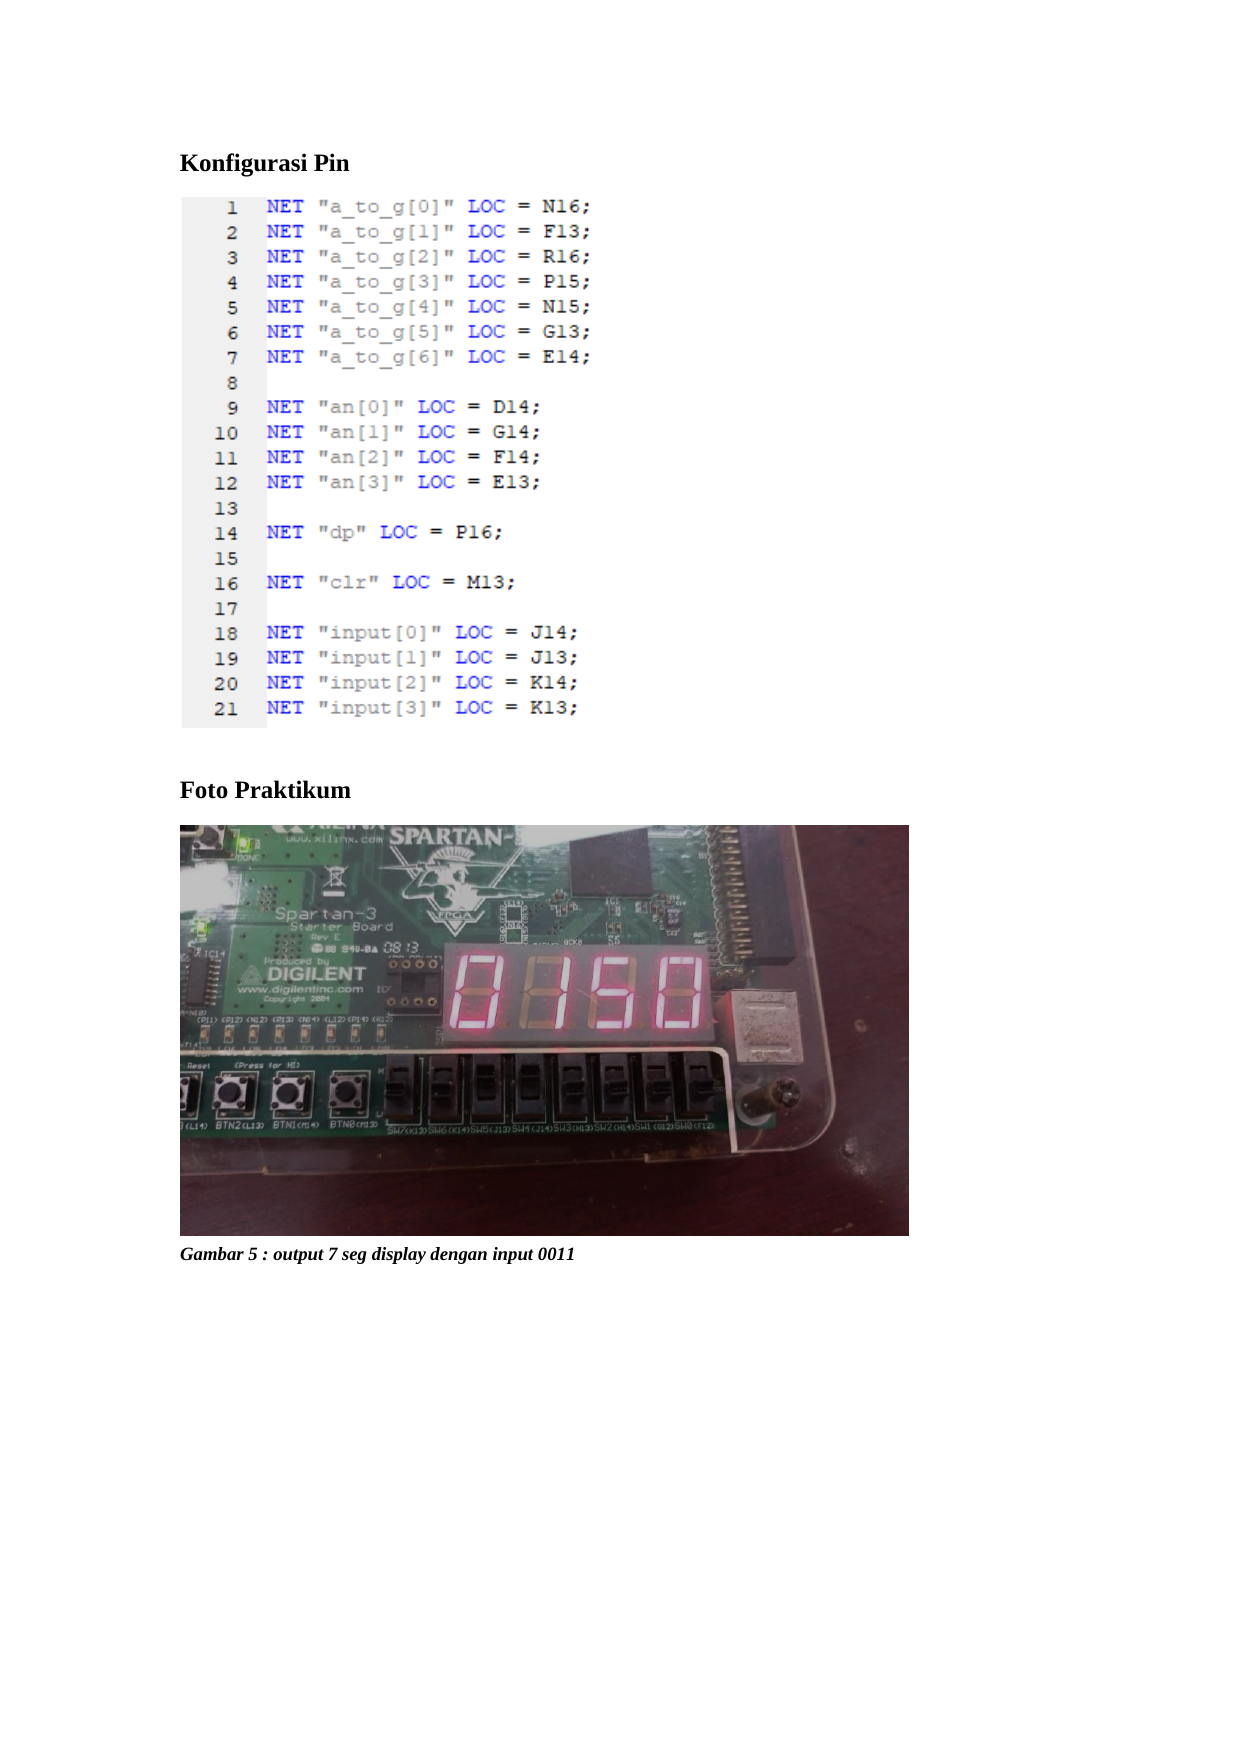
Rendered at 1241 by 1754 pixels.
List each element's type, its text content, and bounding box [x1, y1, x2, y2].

picture [180, 825, 909, 1236]
picture [181, 197, 590, 728]
text Konfigurasi Pin [179, 148, 1101, 177]
text Foto Praktikum [179, 776, 1101, 804]
